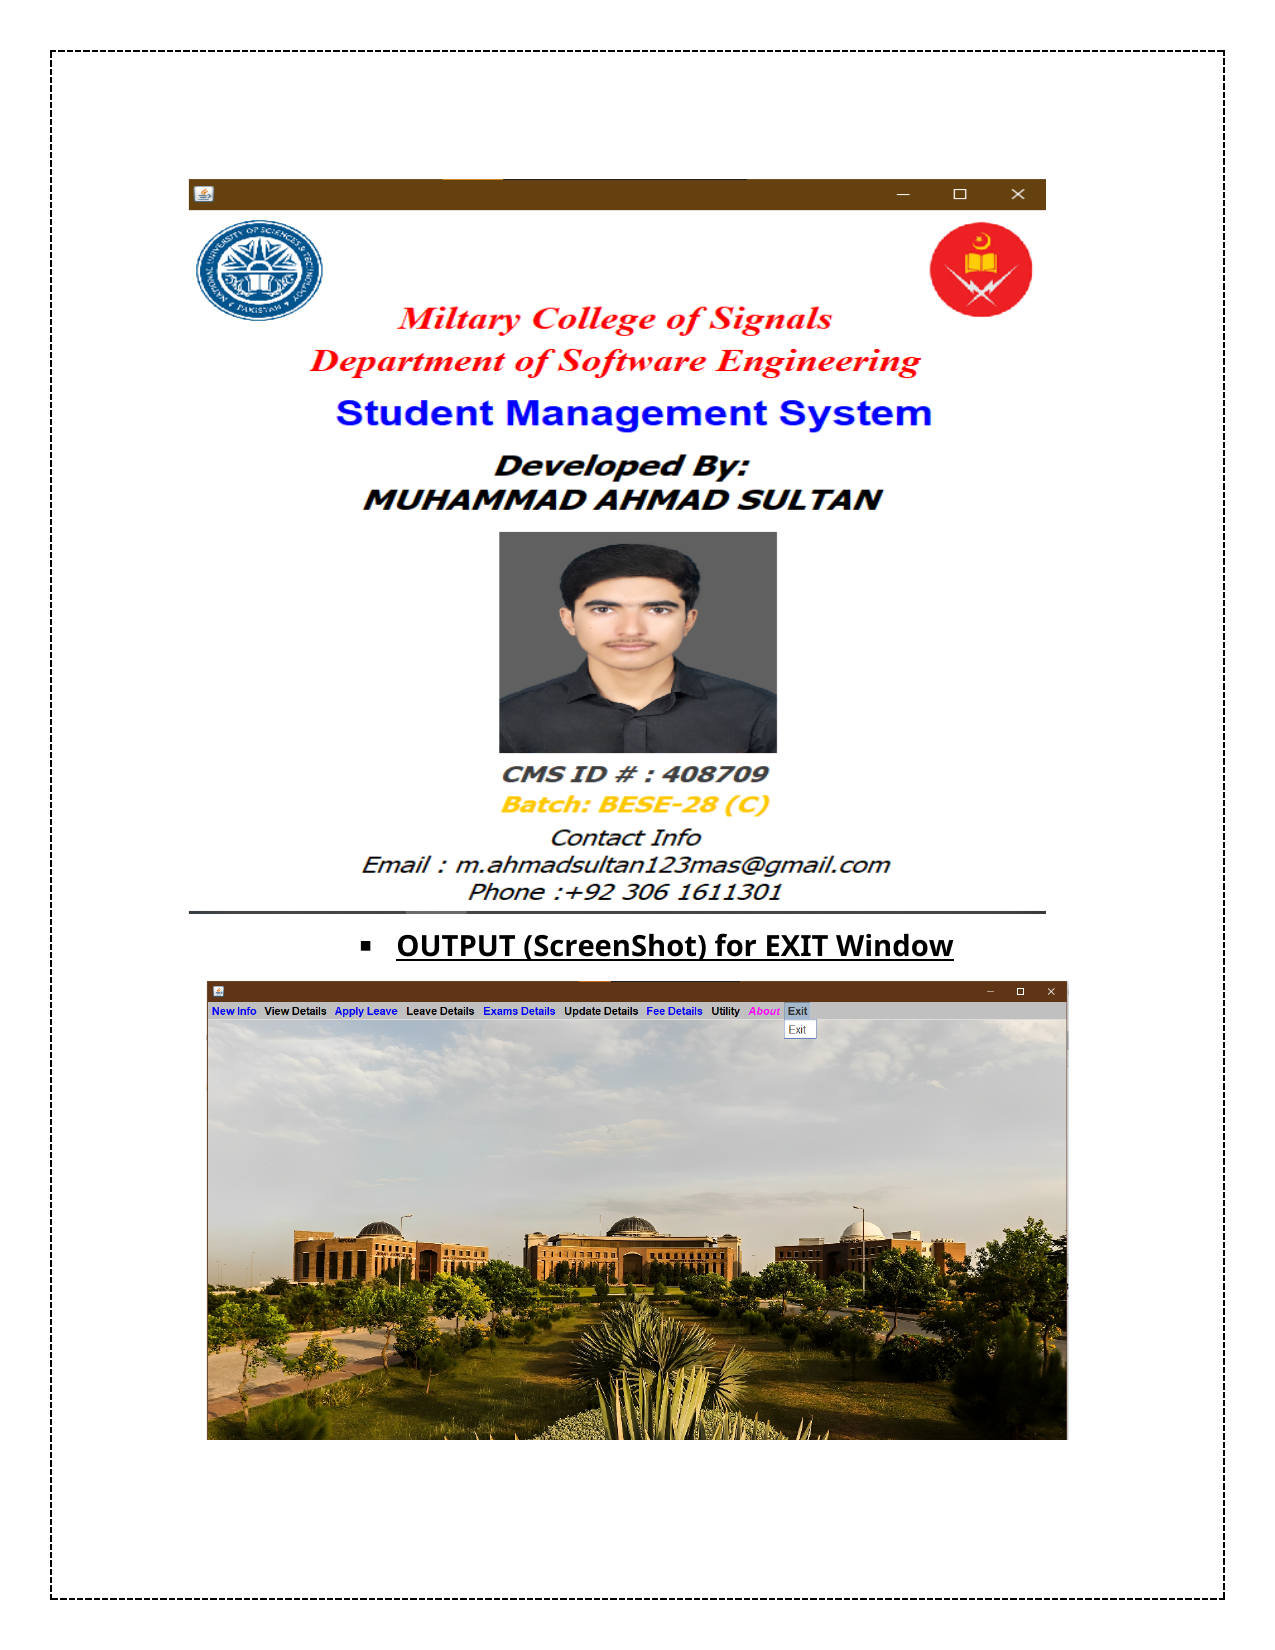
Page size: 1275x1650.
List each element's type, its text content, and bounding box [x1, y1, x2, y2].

picture [188, 179, 1046, 914]
list OUTPUT (ScreenShot) for EXIT Window [187, 925, 1125, 965]
picture [206, 981, 1069, 1440]
